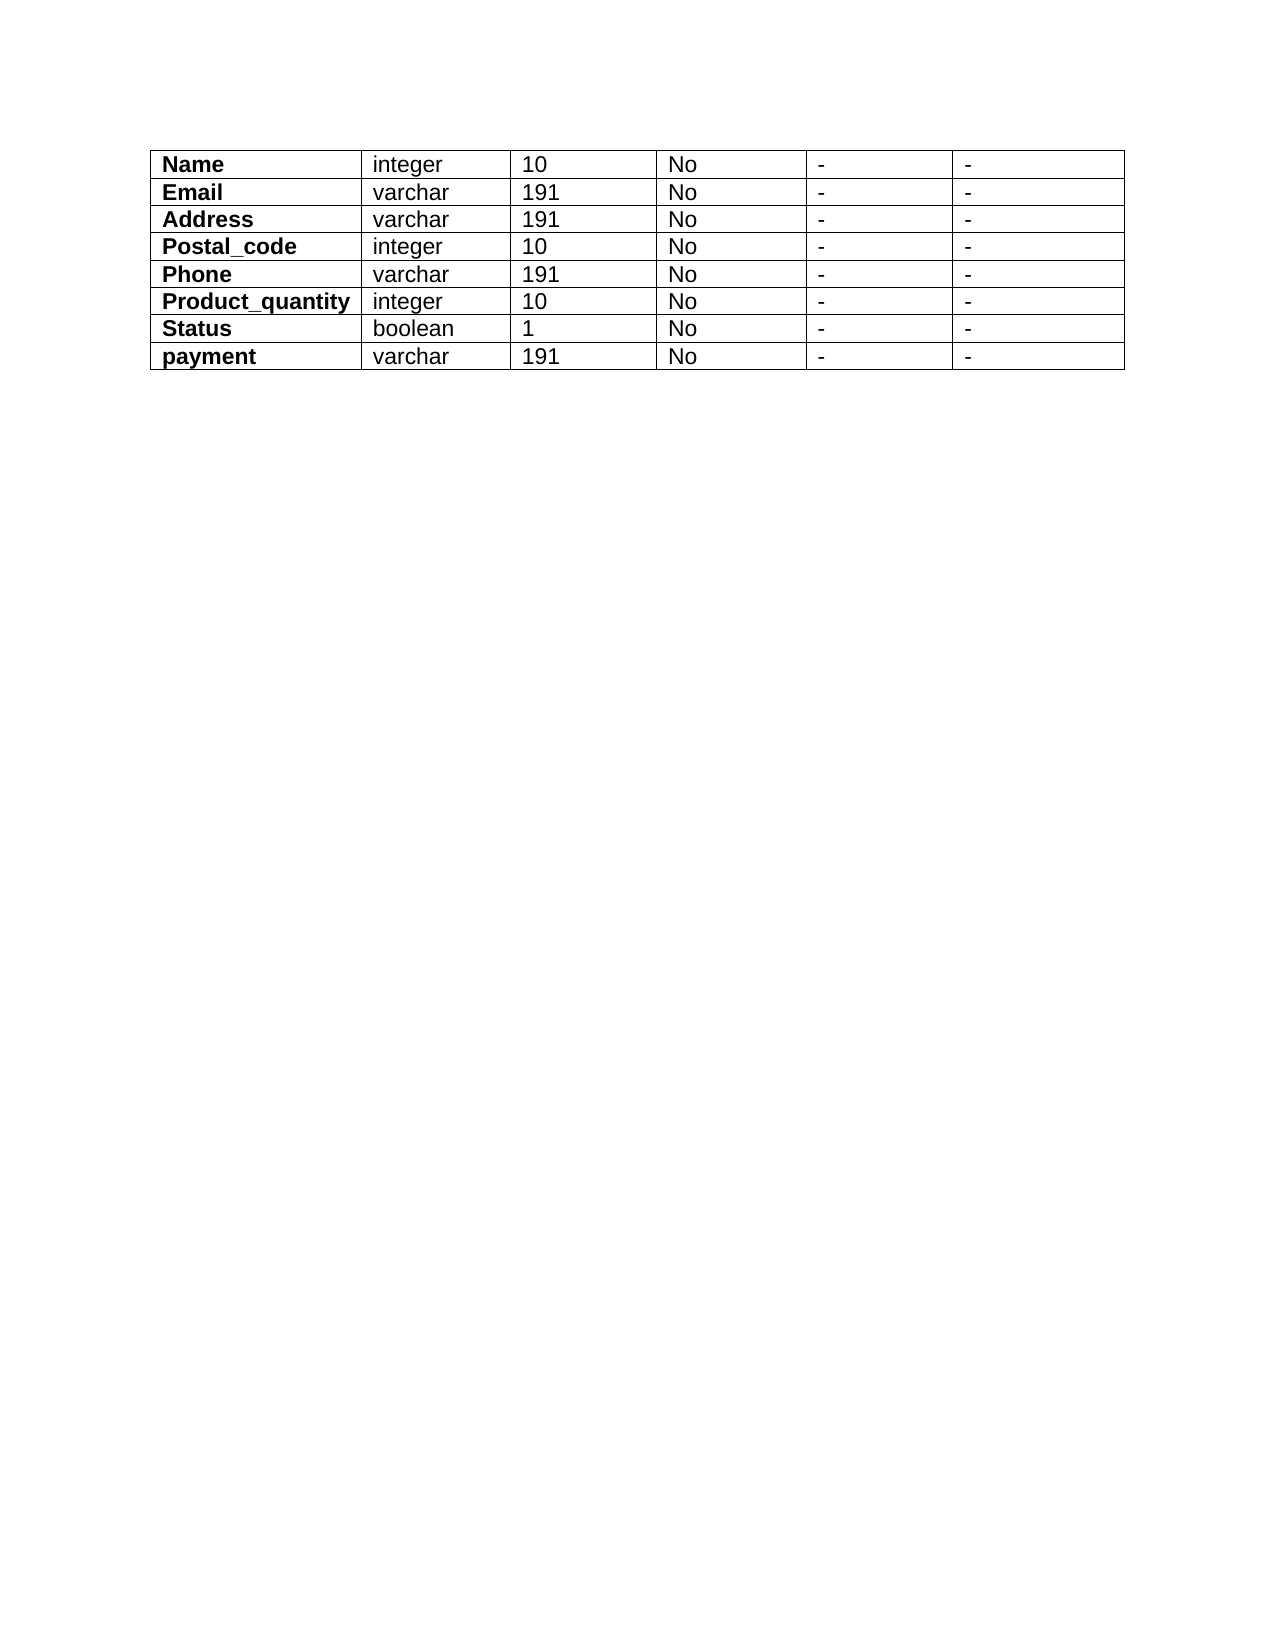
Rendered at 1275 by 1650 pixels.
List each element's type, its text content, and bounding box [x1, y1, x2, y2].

table_cell 191 [511, 261, 656, 287]
table_cell No [657, 288, 806, 314]
table_cell 191 [511, 343, 656, 369]
table_cell Phone [151, 261, 361, 287]
table_cell integer [362, 233, 510, 259]
table_cell varchar [362, 179, 510, 205]
table_cell - [807, 343, 952, 369]
table_cell - [807, 206, 952, 232]
table_cell No [657, 315, 806, 342]
table_cell - [807, 288, 952, 314]
table_cell 191 [511, 179, 656, 205]
table_cell - [953, 206, 1124, 232]
table_cell Name [151, 151, 361, 177]
table_cell - [953, 261, 1124, 287]
table_cell varchar [362, 206, 510, 232]
table_cell - [953, 179, 1124, 205]
table_cell - [953, 315, 1124, 342]
table_cell 1 [511, 315, 656, 342]
table_cell No [657, 233, 806, 259]
table_cell 191 [511, 206, 656, 232]
table_cell Email [151, 179, 361, 205]
table_cell - [807, 151, 952, 177]
table_cell - [953, 151, 1124, 177]
table_cell integer [362, 151, 510, 177]
table_cell varchar [362, 343, 510, 369]
table_cell No [657, 151, 806, 177]
table_cell varchar [362, 261, 510, 287]
table_cell payment [151, 343, 361, 369]
table_cell No [657, 179, 806, 205]
table_cell boolean [362, 315, 510, 342]
table_cell - [807, 261, 952, 287]
table_cell No [657, 261, 806, 287]
table_cell No [657, 206, 806, 232]
table_cell - [807, 179, 952, 205]
table_cell - [953, 233, 1124, 259]
table_cell No [657, 343, 806, 369]
table_cell 10 [511, 288, 656, 314]
table_cell - [807, 315, 952, 342]
table_cell 10 [511, 233, 656, 259]
table_cell - [953, 288, 1124, 314]
table_cell Postal_code [151, 233, 361, 259]
table_cell Status [151, 315, 361, 342]
table_cell Address [151, 206, 361, 232]
table_cell integer [362, 288, 510, 314]
table_cell - [953, 343, 1124, 369]
table_cell - [807, 233, 952, 259]
table_cell Product_quantity [151, 288, 361, 314]
table_cell 10 [511, 151, 656, 177]
